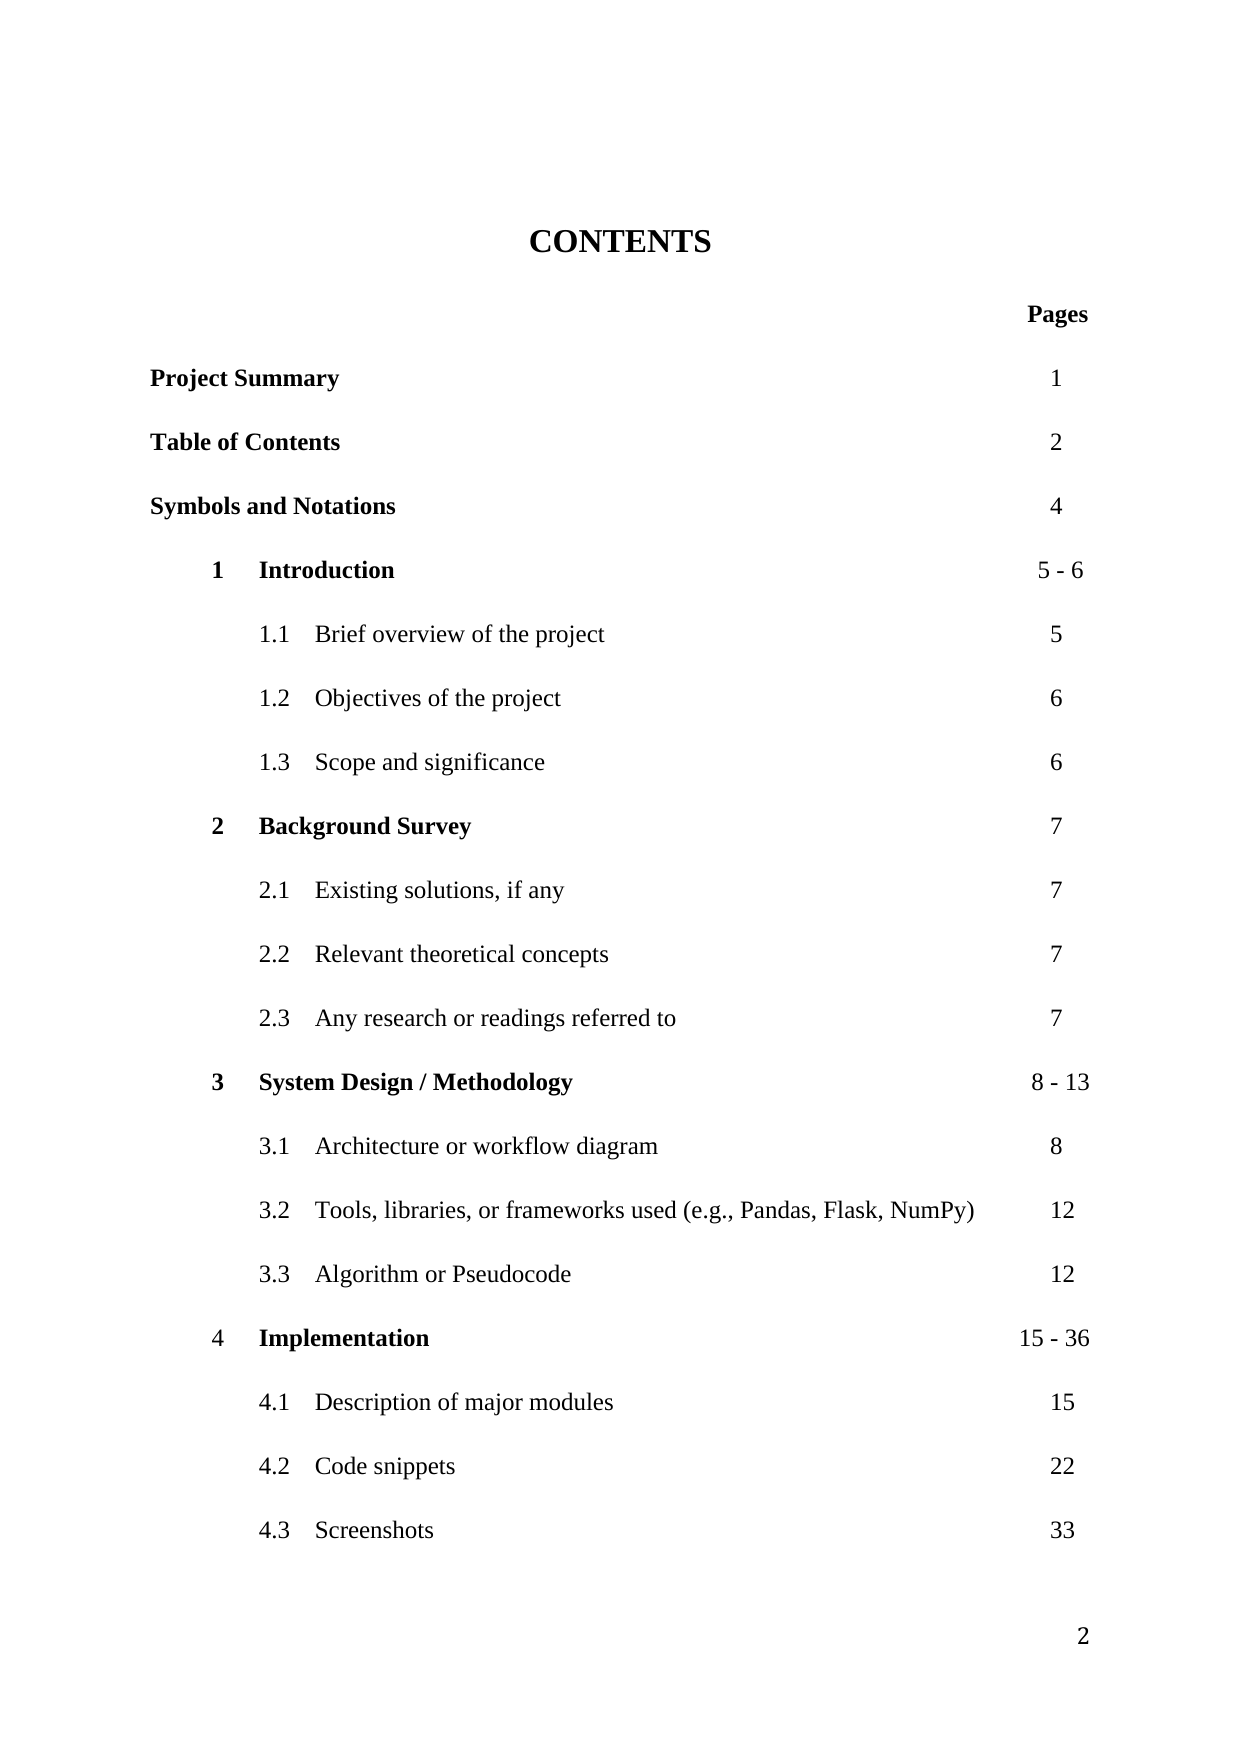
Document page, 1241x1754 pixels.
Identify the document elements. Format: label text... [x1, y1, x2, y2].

text Table of Contents 2 [150, 427, 1090, 456]
list Any research or readings referred to 7 [258, 1003, 1090, 1032]
text Project Summary 1 [150, 363, 1090, 392]
list Architecture or workflow diagram 8 [258, 1131, 1090, 1160]
list Relevant theoretical concepts 7 [258, 939, 1090, 968]
list Description of major modules 15 [258, 1387, 1090, 1416]
list Scope and significance 6 [258, 747, 1090, 776]
text Pages [975, 299, 1090, 328]
list Tools, libraries, or frameworks used (e.g., Pandas, Flask, NumPy) 12 [258, 1195, 1090, 1224]
list Algorithm or Pseudocode 12 [258, 1259, 1090, 1288]
list Background Survey 7 [211, 811, 1090, 840]
text Symbols and Notations 4 [150, 491, 1090, 520]
list Introduction 5 - 6 [211, 555, 1090, 584]
text CONTENTS [150, 221, 1090, 259]
list Screenshots 33 [258, 1515, 1090, 1543]
list Code snippets 22 [258, 1451, 1090, 1479]
list Objectives of the project 6 [258, 683, 1090, 712]
list Existing solutions, if any 7 [258, 875, 1090, 904]
list Implementation 15 - 36 [211, 1323, 1090, 1352]
list System Design / Methodology 8 - 13 [211, 1067, 1090, 1096]
list Brief overview of the project 5 [258, 619, 1090, 648]
